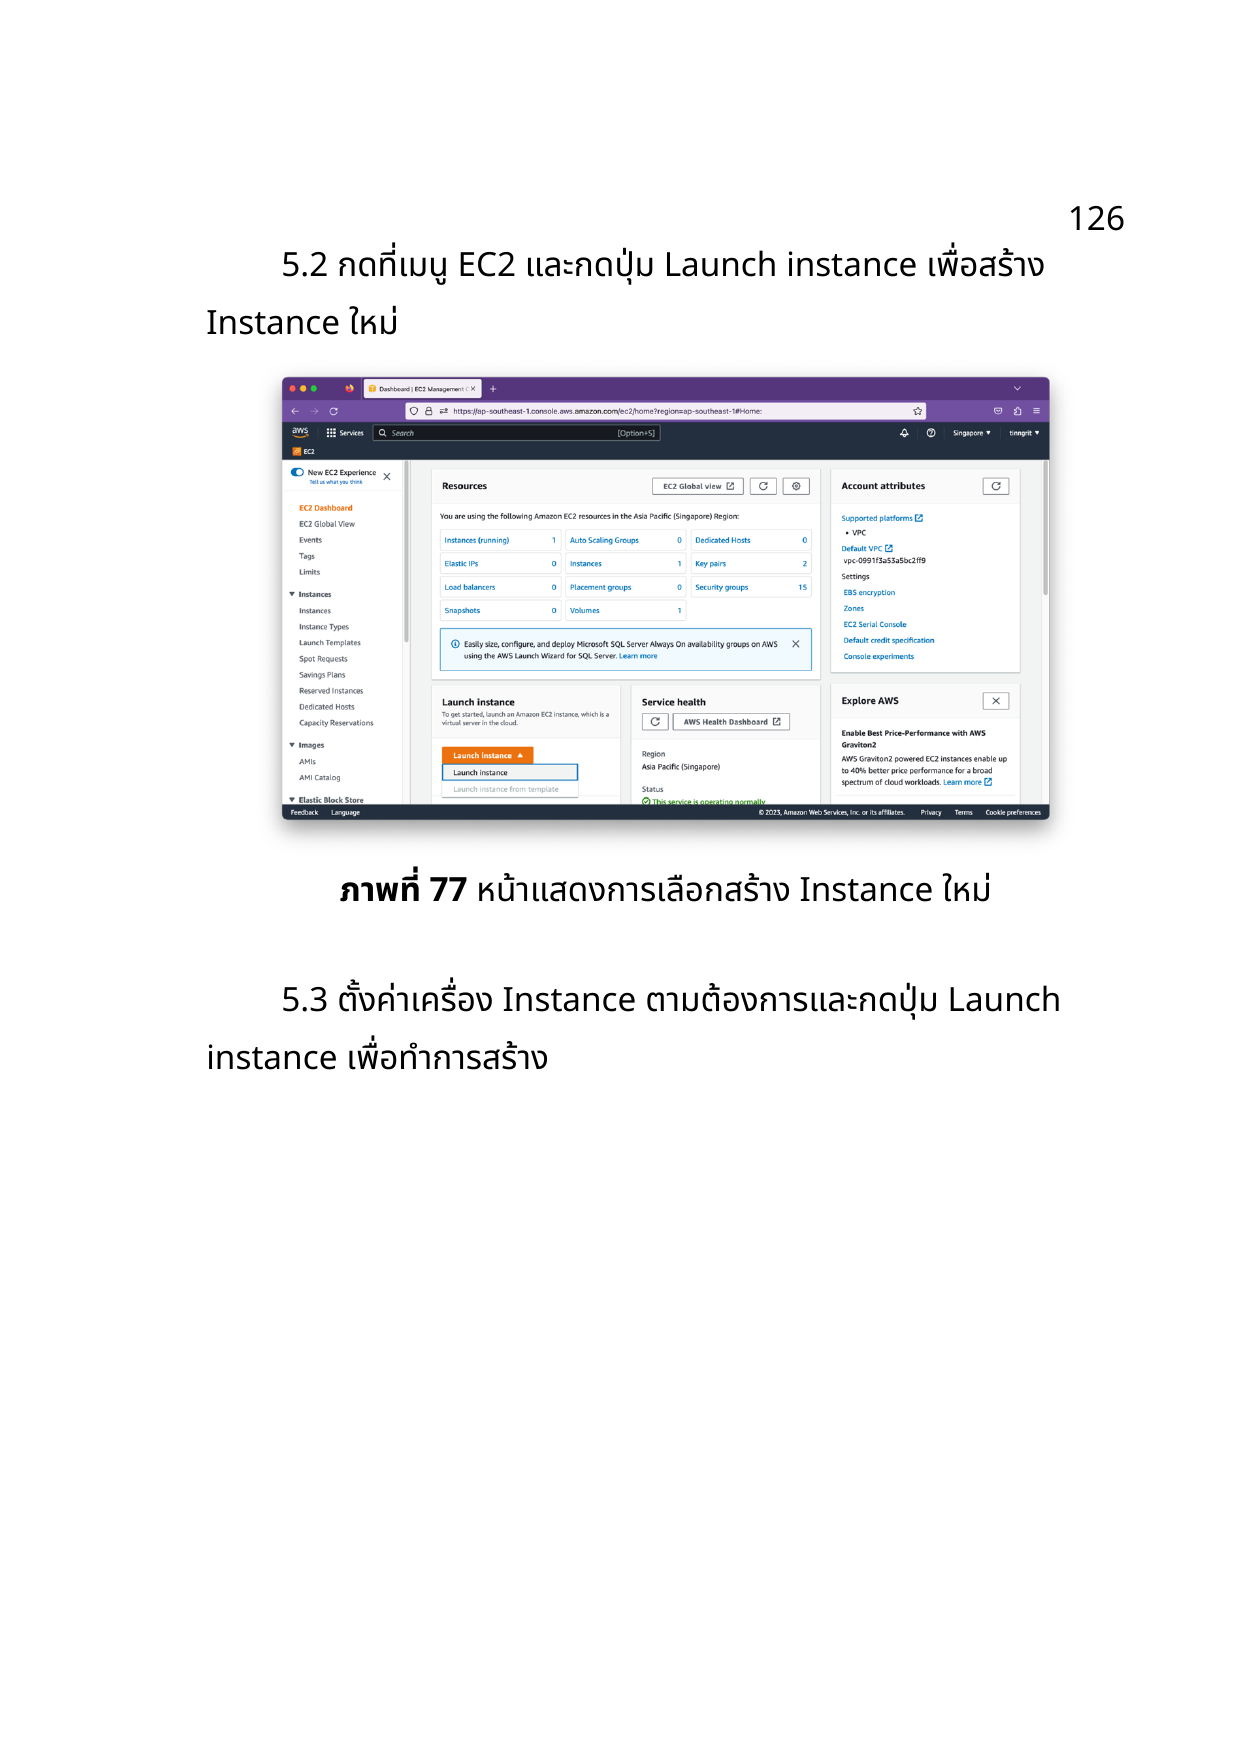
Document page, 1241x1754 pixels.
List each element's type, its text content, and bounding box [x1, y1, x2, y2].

picture [252, 356, 1079, 859]
text 5.2 กดที่เมนู EC2 และกดปุ่ม Launch instance เพื่อสร้าง Instance ใหม่ [206, 240, 1125, 349]
text ภาพที่ 77 หน้าแสดงการเลือกสร้าง Instance ใหม่ [206, 866, 1125, 916]
text 5.3 ตั้งค่าเครื่อง Instance ตามต้องการและกดปุ่ม Launch instance เพื่อทำการสร้าง [206, 976, 1125, 1085]
